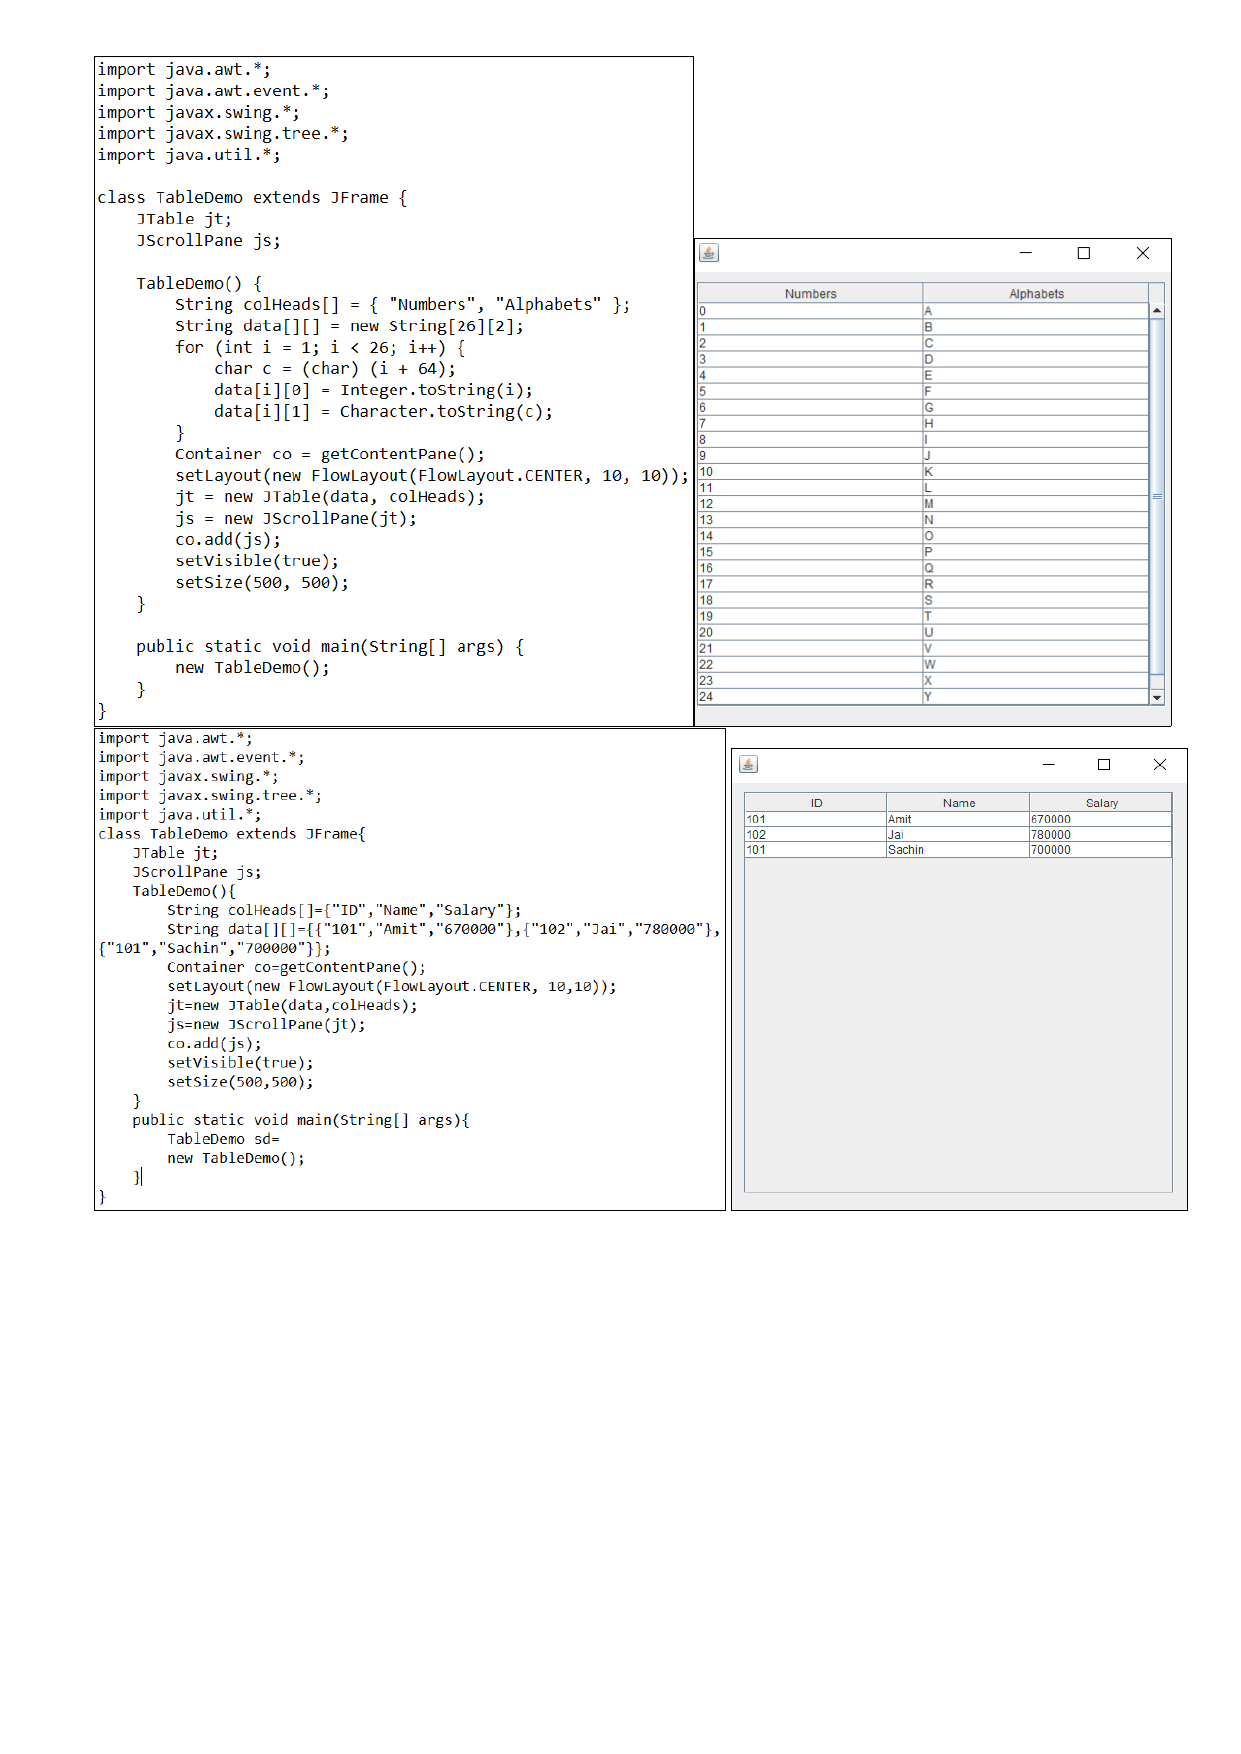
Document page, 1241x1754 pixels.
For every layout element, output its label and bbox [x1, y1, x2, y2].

picture [95, 57, 693, 726]
picture [95, 729, 725, 1210]
picture [732, 749, 1187, 1210]
picture [695, 239, 1171, 726]
